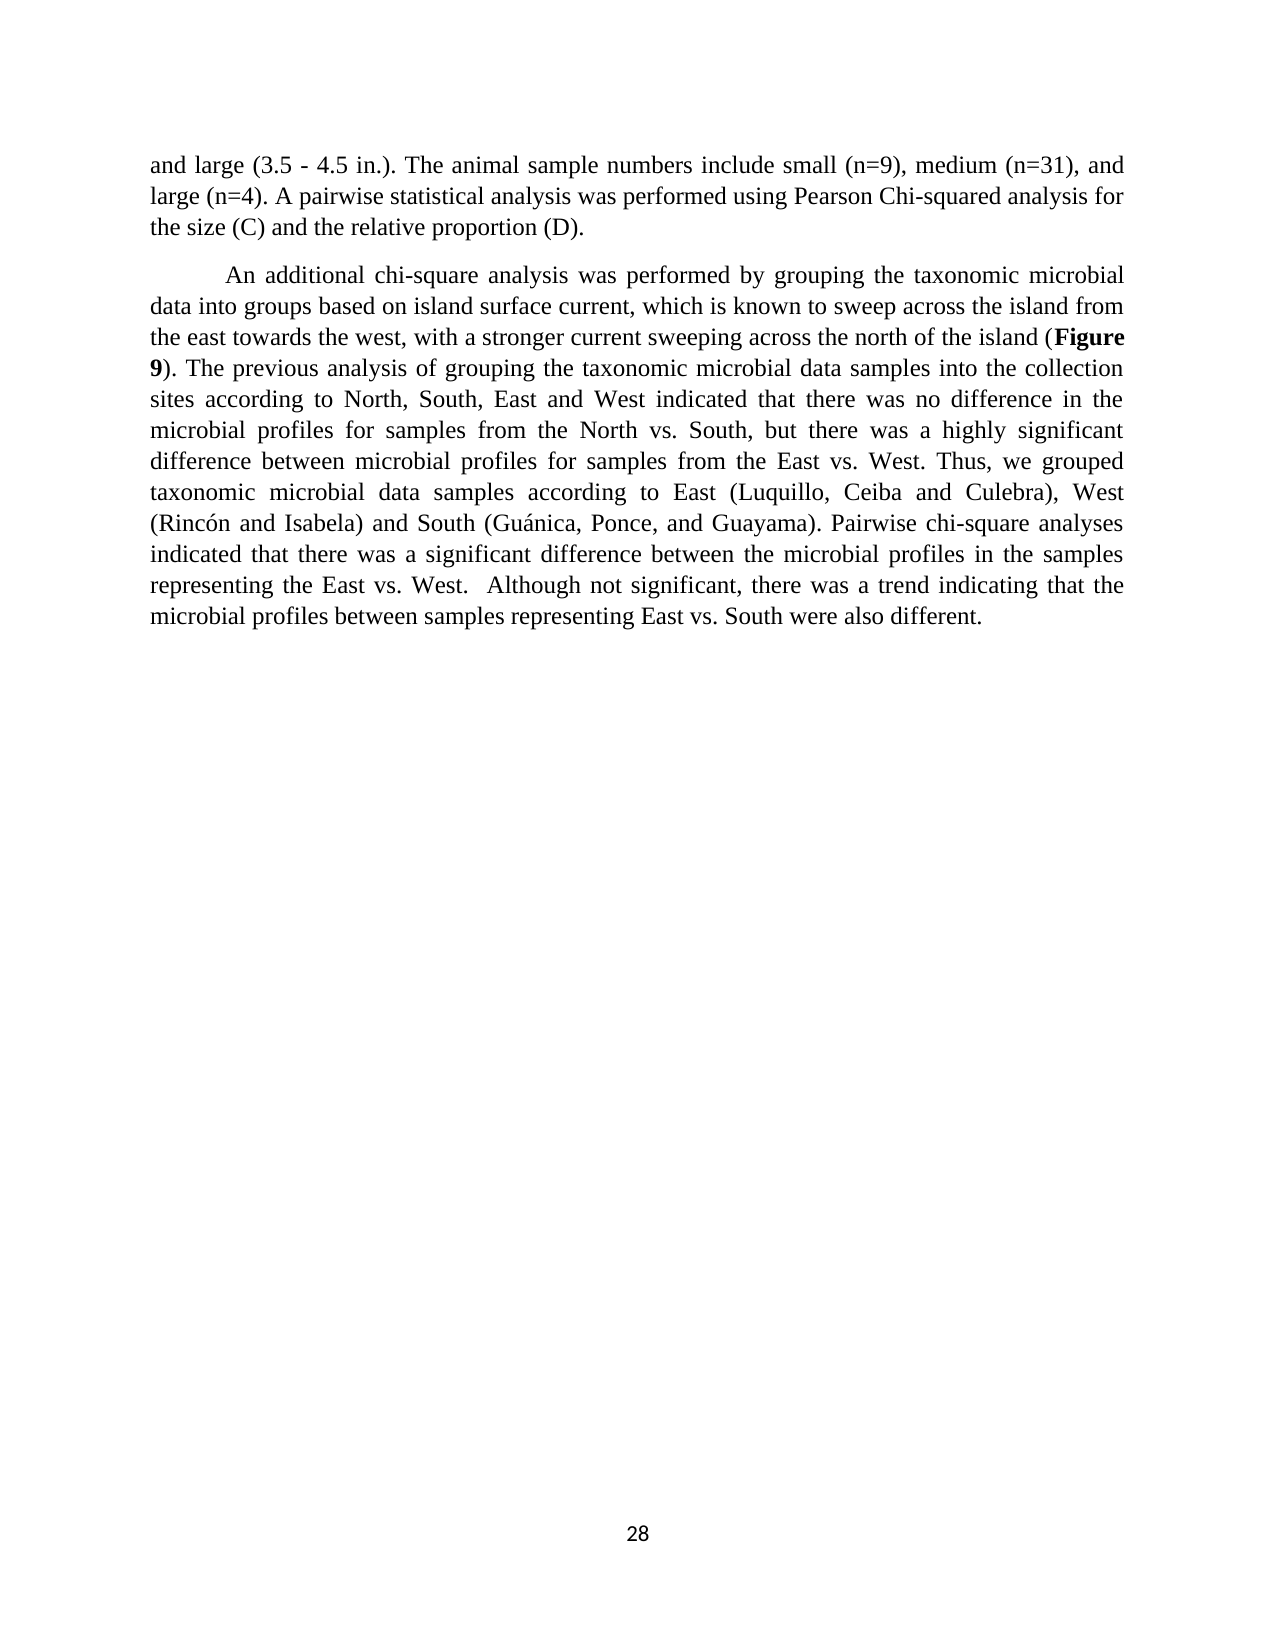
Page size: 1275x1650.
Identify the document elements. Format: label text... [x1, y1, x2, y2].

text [150, 150, 1125, 241]
text An additional chi-square analysis was performed by grouping the taxonomic microbial data into groups based on island surface current, which is known to sweep across the island from the east towards the west, with a stronger current sweeping across the north of the island (Figure 9). The previous analysis of grouping the taxonomic microbial data samples into the collection sites according to North, South, East and West indicated that there was no difference in the microbial profiles for samples from the North vs. South, but there was a highly significant difference between microbial profiles for samples from the East vs. West. Thus, we grouped taxonomic microbial data samples according to East (Luquillo, Ceiba and Culebra), West (Rincón and Isabela) and South (Guánica, Ponce, and Guayama). Pairwise chi-square analyses indicated that there was a significant difference between the microbial profiles in the samples representing the East vs. West. Although not significant, there was a trend indicating that the microbial profiles between samples representing East vs. South were also different. [150, 260, 1125, 630]
